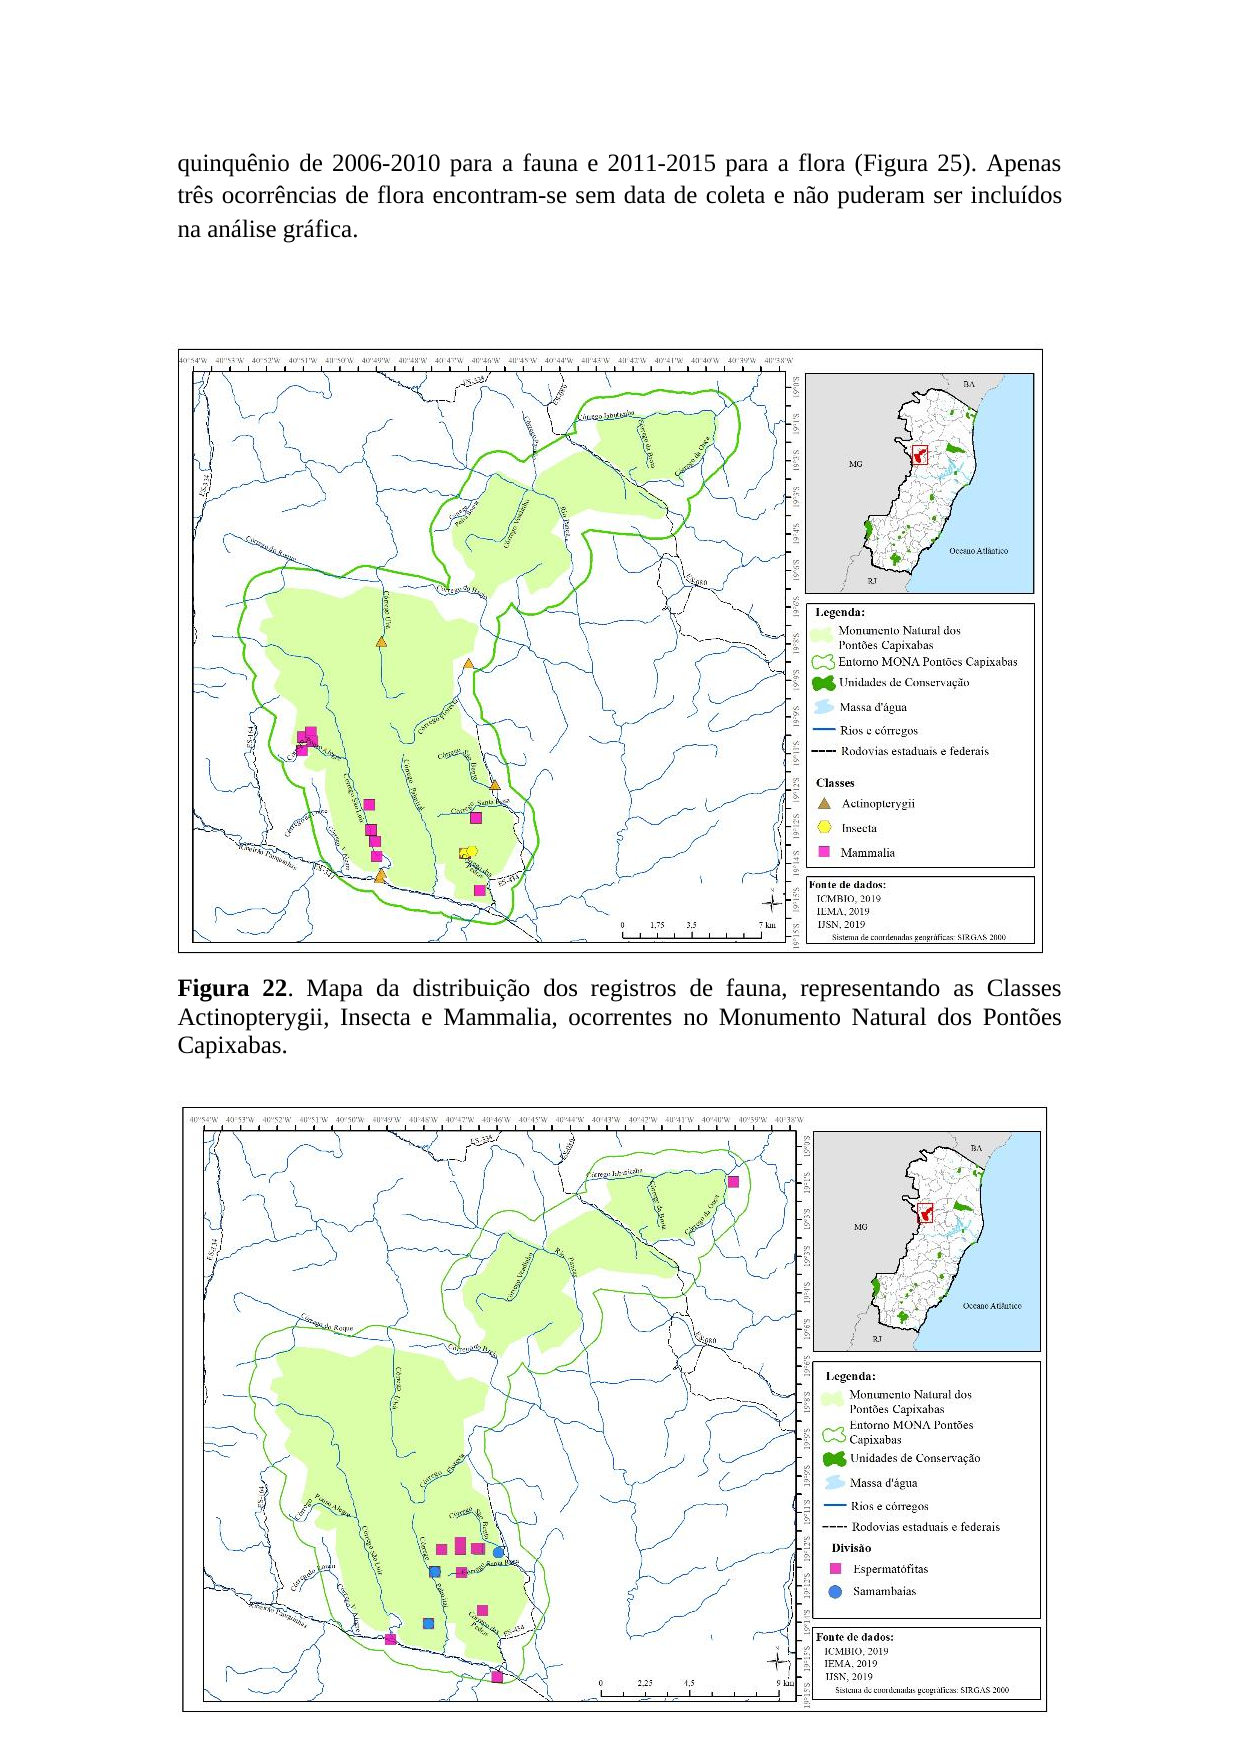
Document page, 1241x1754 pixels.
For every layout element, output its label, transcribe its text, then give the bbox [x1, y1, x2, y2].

picture [171, 343, 1050, 955]
text Figura 22. Mapa da distribuição dos registros de fauna, representando as Classes Actinopterygii, Insecta e Mammalia, ocorrentes no Monumento Natural dos Pontões Capixabas. [177, 973, 1063, 1059]
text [177, 148, 1063, 242]
picture [176, 1101, 1056, 1723]
